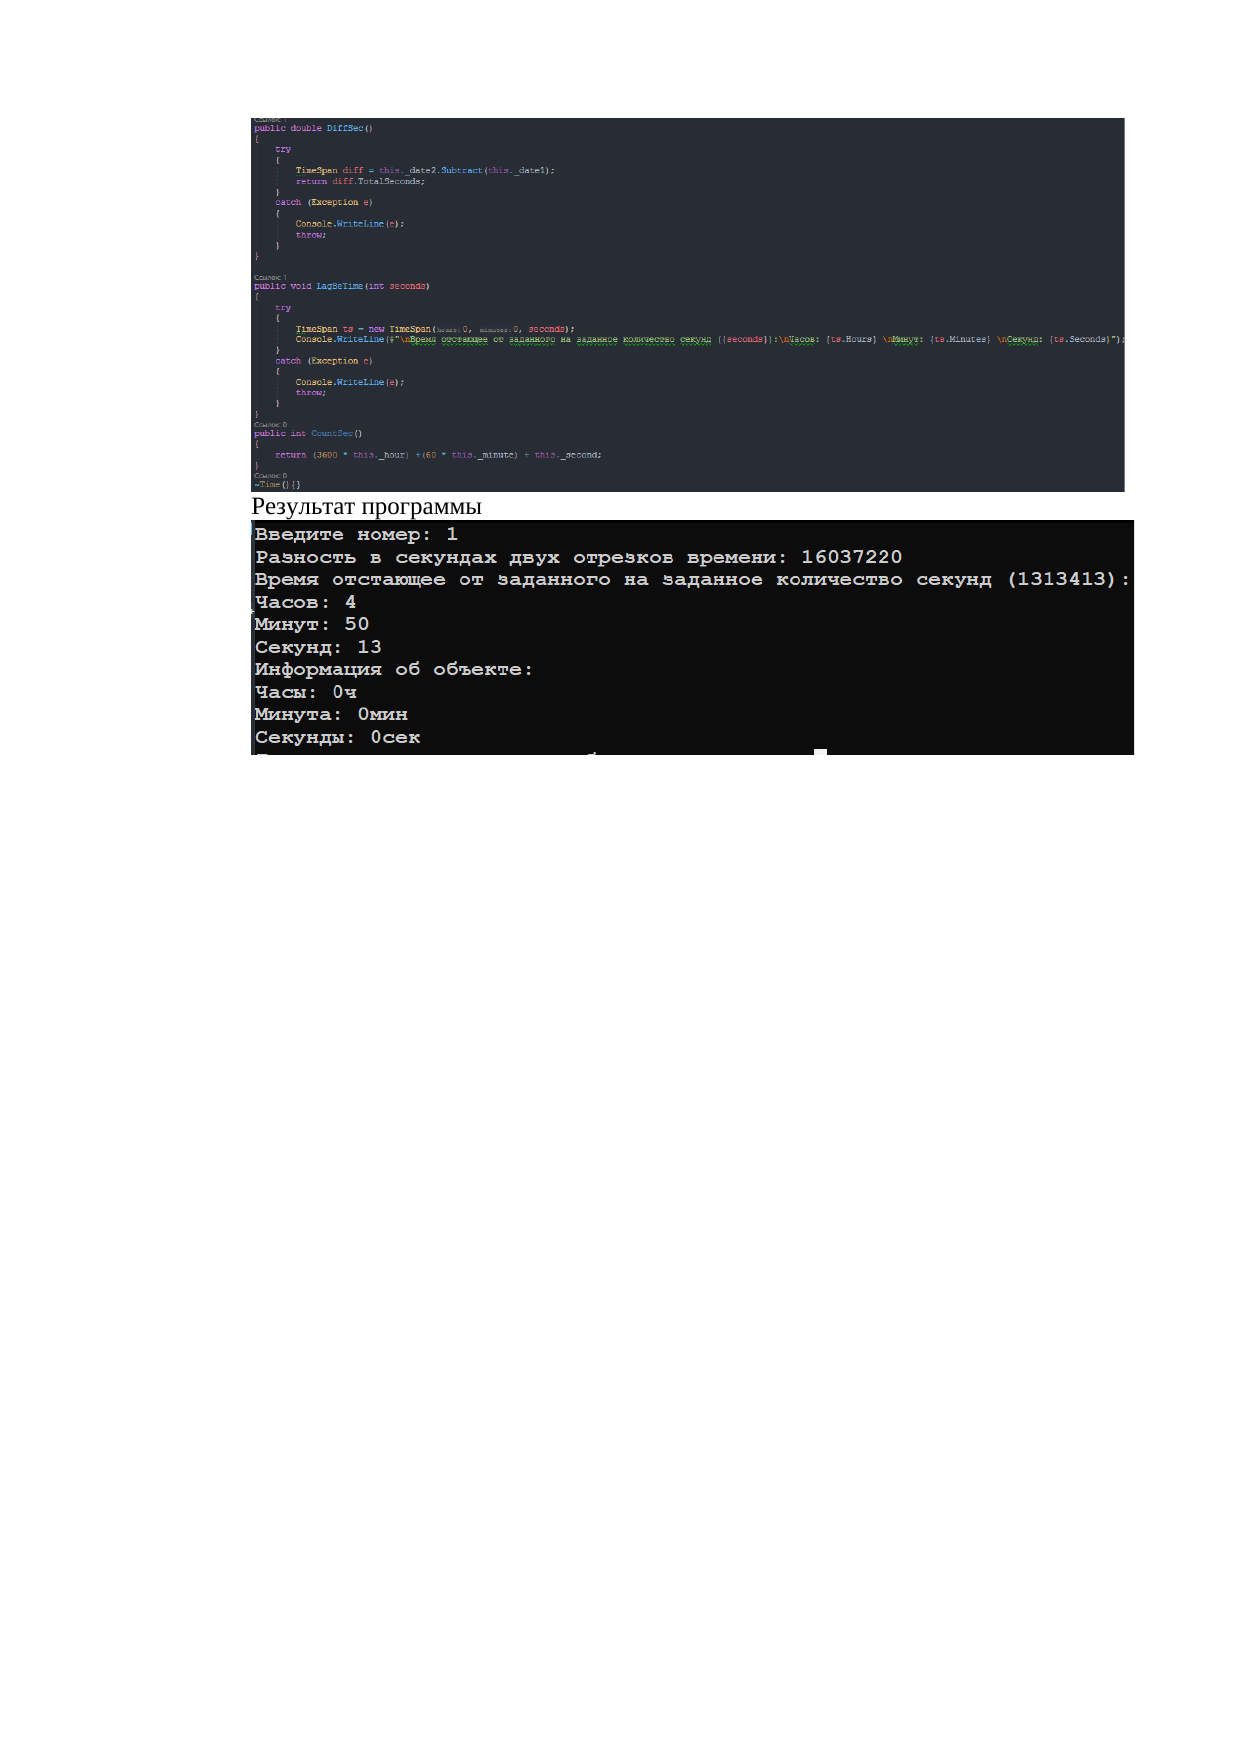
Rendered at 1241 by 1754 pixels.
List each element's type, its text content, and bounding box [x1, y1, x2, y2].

text Результат программы [177, 491, 1152, 520]
picture [251, 520, 1135, 755]
picture [251, 118, 1125, 492]
